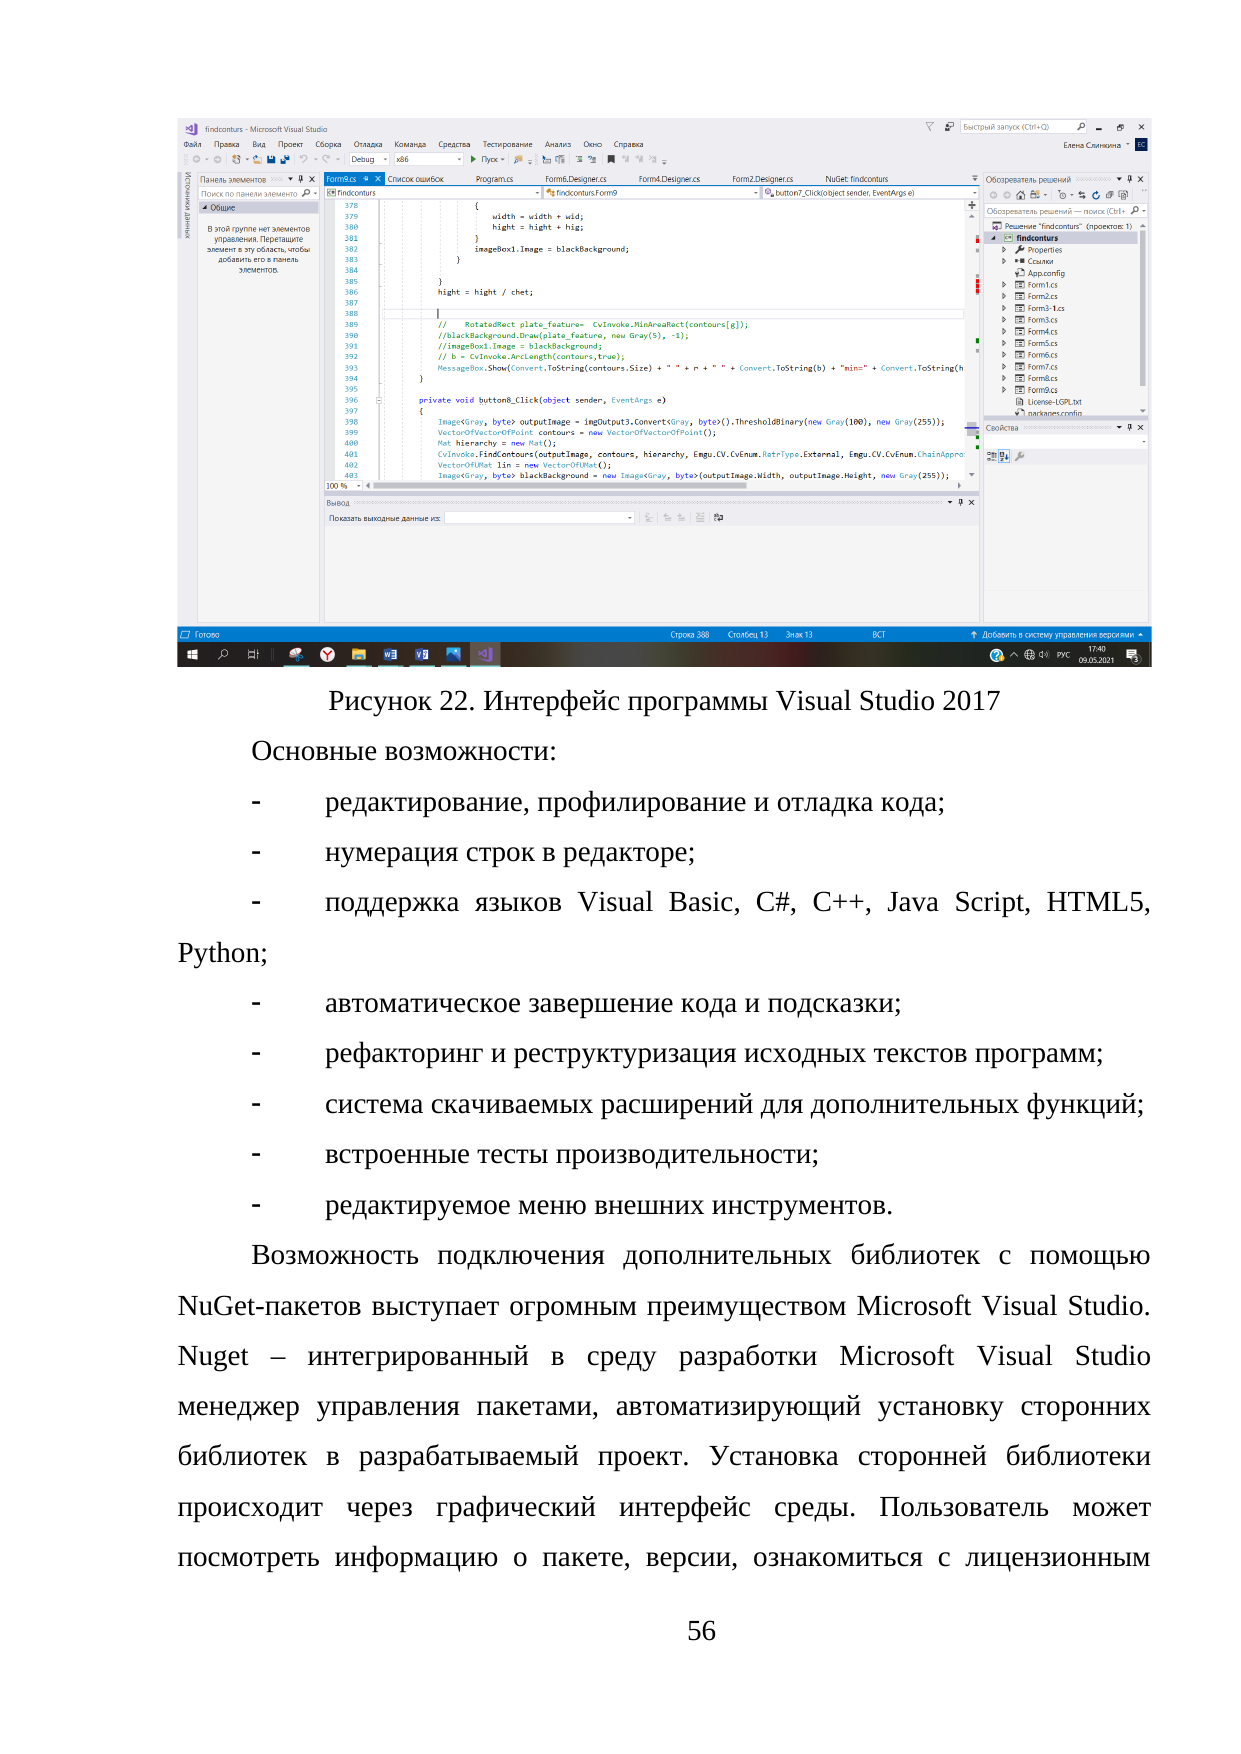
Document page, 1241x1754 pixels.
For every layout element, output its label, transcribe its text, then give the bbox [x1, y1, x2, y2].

text Основные возможности: [177, 733, 1152, 767]
list редактирование, профилирование и отладка кода; [177, 784, 1152, 817]
list встроенные тесты производительности; [177, 1136, 1152, 1170]
list рефакторинг и реструктуризация исходных текстов программ; [177, 1036, 1152, 1069]
list поддержка языков Visual Basic, C#, C++, Java Script, HTML5, Python; [177, 884, 1152, 968]
text Рисунок 22. Интерфейс программы Visual Studio 2017 [177, 683, 1152, 717]
list нумерация строк в редакторе; [177, 834, 1152, 868]
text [177, 1237, 1152, 1573]
list автоматическое завершение кода и подсказки; [177, 985, 1152, 1019]
picture [177, 118, 1152, 667]
list система скачиваемых расширений для дополнительных функций; [177, 1086, 1152, 1120]
list редактируемое меню внешних инструментов. [177, 1187, 1152, 1221]
